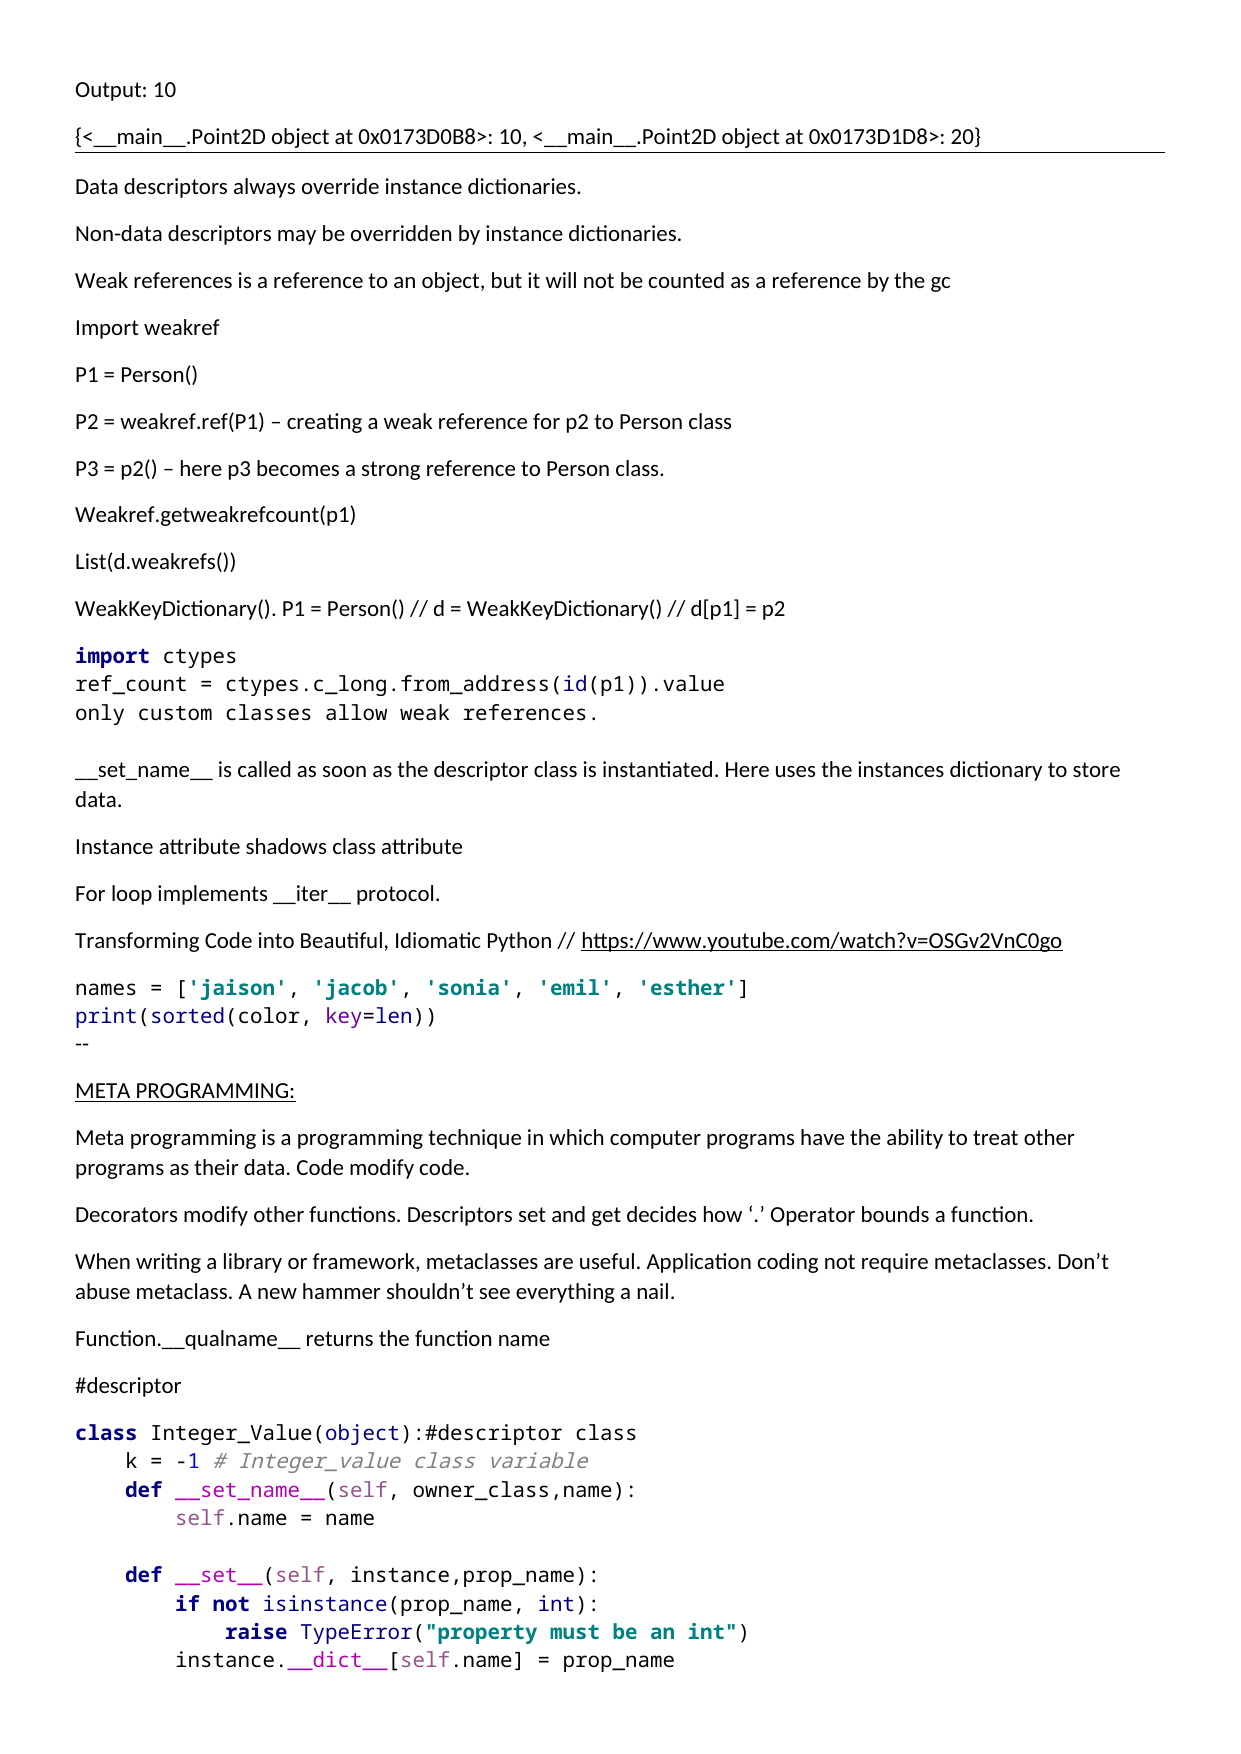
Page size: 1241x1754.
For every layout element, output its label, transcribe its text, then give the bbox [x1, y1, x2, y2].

text Meta programming is a programming technique in which computer programs have the ability to treat other programs as their data. Code modify code. [75, 1123, 1165, 1181]
text WeakKeyDictionary(). P1 = Person() // d = WeakKeyDictionary() // d[p1] = p2 [75, 594, 1165, 622]
text P3 = p2() – here p3 becomes a strong reference to Person class. [75, 454, 1165, 482]
text #descriptor [75, 1371, 1165, 1399]
text P1 = Person() [75, 360, 1165, 388]
text {<__main__.Point2D object at 0x0173D0B8>: 10, <__main__.Point2D object at 0x0173D1D8>: 20} [75, 122, 1165, 152]
text Weakref.getweakrefcount(p1) [75, 501, 1165, 528]
text Data descriptors always override instance dictionaries. [75, 172, 1165, 200]
text When writing a library or framework, metaclasses are useful. Application coding not require metaclasses. Don’t abuse metaclass. A new hammer shouldn’t see everything a nail. [75, 1247, 1165, 1305]
text -- [75, 1029, 1165, 1057]
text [75, 1418, 1165, 1674]
text names = ['jaison', 'jacob', 'sonia', 'emil', 'esther'] [75, 973, 1165, 1001]
text Function.__qualname__ returns the function name [75, 1324, 1165, 1352]
text Decorators modify other functions. Descriptors set and get decides how ‘.’ Operator bounds a function. [75, 1200, 1165, 1228]
text Non-data descriptors may be overridden by instance dictionaries. [75, 219, 1165, 247]
text Instance attribute shadows class attribute [75, 832, 1165, 860]
text Import weakref [75, 313, 1165, 341]
text only custom classes allow weak references. [75, 698, 1165, 726]
text List(d.weakrefs()) [75, 547, 1165, 575]
text print(sorted(color, key=len)) [75, 1001, 1165, 1029]
text Transforming Code into Beautiful, Idiomatic Python // https://www.youtube.com/watch?v=OSGv2VnC0go [75, 926, 1165, 954]
text __set_name__ is called as soon as the descriptor class is instantiated. Here uses the instances dictionary to store data. [75, 755, 1165, 813]
text Output: 10 [75, 75, 1165, 103]
text META PROGRAMMING: [75, 1076, 1165, 1104]
text import ctypes ref_count = ctypes.c_long.from_address(id(p1)).value [75, 641, 1165, 698]
text Weak references is a reference to an object, but it will not be counted as a reference by the gc [75, 266, 1165, 294]
text For loop implements __iter__ protocol. [75, 879, 1165, 907]
text P2 = weakref.ref(P1) – creating a weak reference for p2 to Person class [75, 407, 1165, 435]
